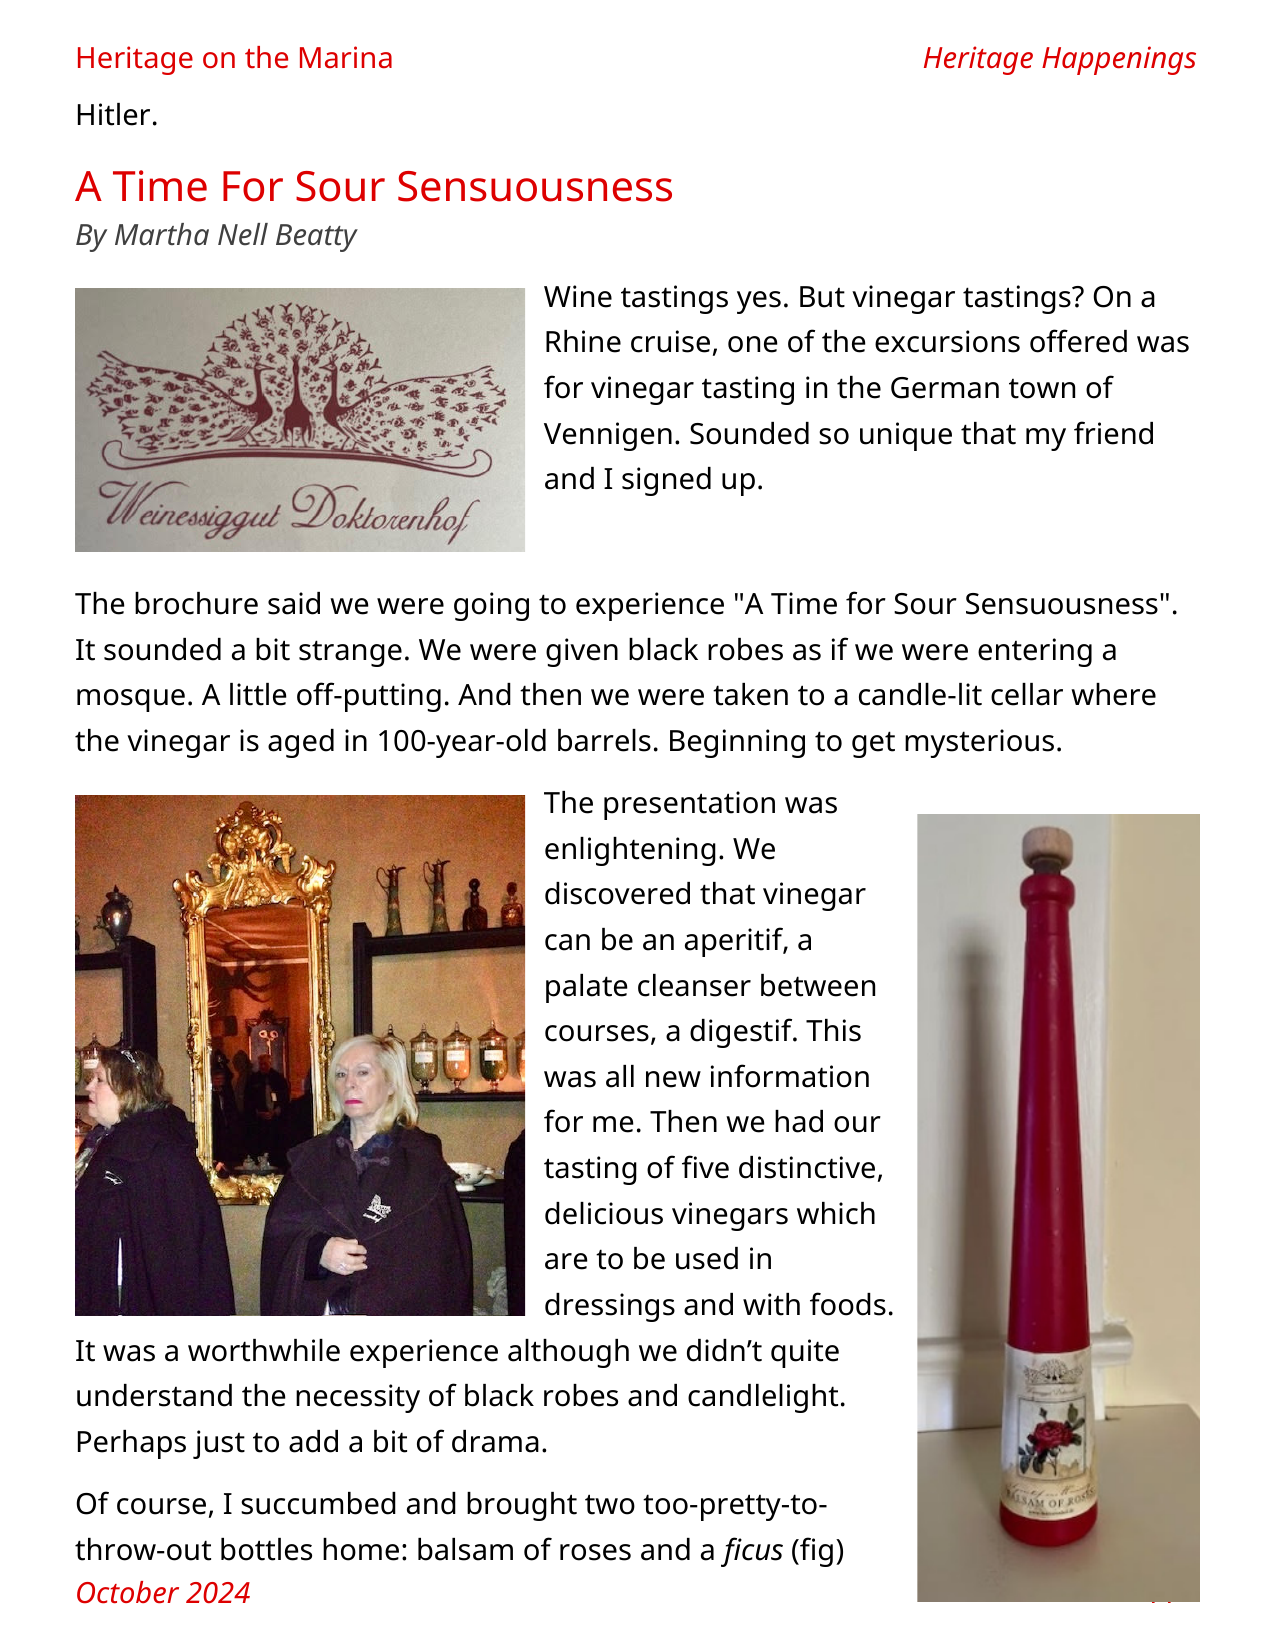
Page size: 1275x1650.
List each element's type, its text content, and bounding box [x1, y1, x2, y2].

text Me at the Holocaust Memorial near the famous Brandenburg Gate, representing the victims killed by Nazi Hitler. [75, 95, 600, 134]
text By Martha Nell Beatty [75, 214, 1200, 253]
text Wine tastings yes. But vinegar tastings? On a Rhine cruise, one of the excursions offered was for vinegar tasting in the German town of Vennigen. Sounded so unique that my friend and I signed up. [75, 276, 1200, 498]
text The brochure said we were going to experience "A Time for Sour Sensuousness". It sounded a bit strange. We were given black robes as if we were entering a mosque. A little off-putting. And then we were taken to a candle-lit cellar where the vinegar is aged in 100-year-old barrels. Beginning to get mysterious. [75, 583, 1200, 760]
subtitle A Time For Sour Sensuousness [75, 157, 1200, 214]
text Of course, I succumbed and brought two too-pretty-to-throw-out bottles home: balsam of roses and a ficus (fig) one. [75, 1483, 917, 1569]
picture [75, 795, 525, 1316]
picture [917, 814, 1200, 1602]
picture [75, 288, 525, 552]
